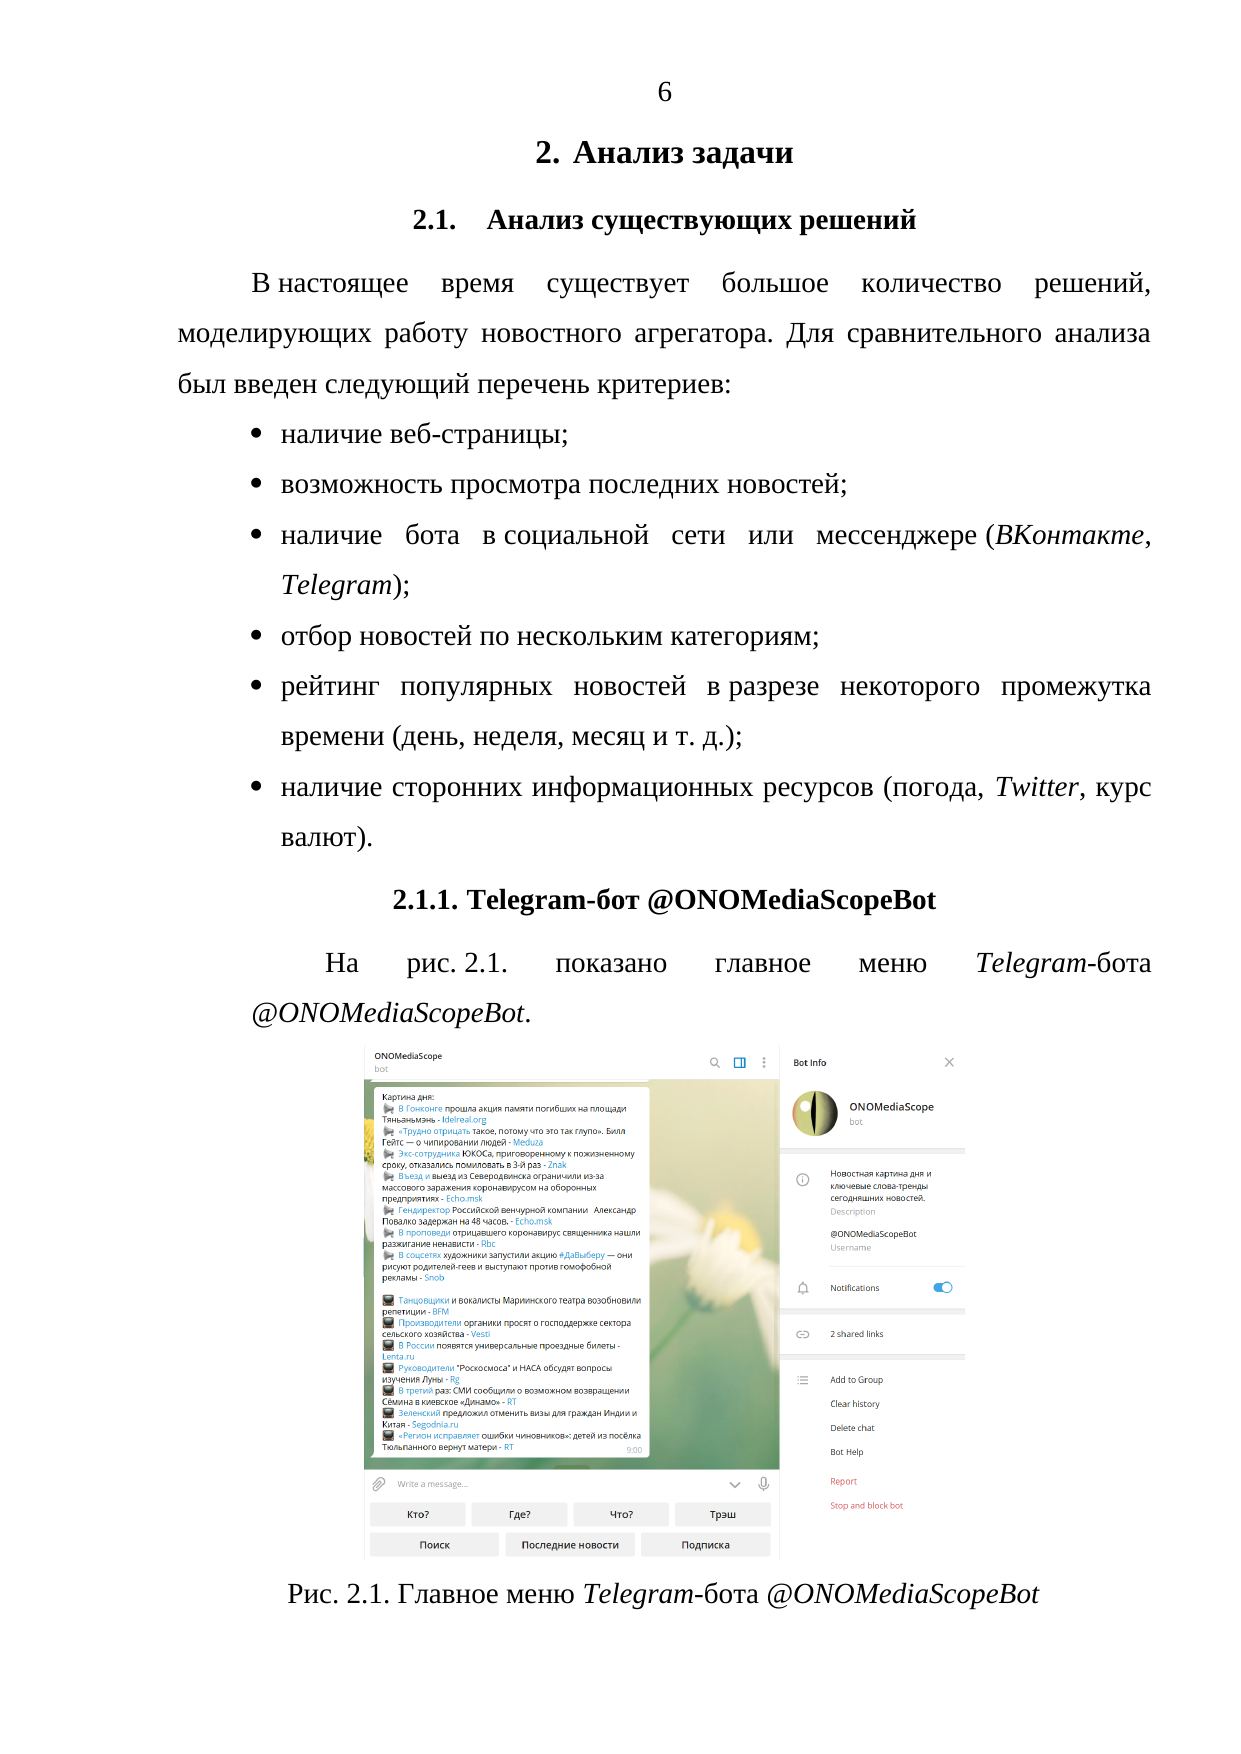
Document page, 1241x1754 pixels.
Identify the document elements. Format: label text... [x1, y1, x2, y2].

text наличие бота в социальной сети или мессенджере (ВКонтакте, Telegram); [251, 517, 1152, 601]
text наличие сторонних информационных ресурсов (погода, Twitter, курс валют). [251, 769, 1152, 853]
text Рис. 2.1. Главное меню Telegram-бота @ONOMediaScopeBot [177, 1576, 1152, 1609]
text отбор новостей по нескольким категориям; [251, 618, 1152, 651]
picture [363, 1045, 966, 1560]
list Telegram-бот @ONOMediaScopeBot [177, 882, 1152, 916]
text рейтинг популярных новостей в разрезе некоторого промежутка времени (день, неделя, месяц и т. д.); [251, 668, 1152, 752]
text В настоящее время существует большое количество решений, моделирующих работу новостного агрегатора. Для сравнительного анализа был введен следующий перечень критериев: [177, 265, 1152, 399]
text наличие веб-страницы; [251, 416, 1152, 450]
subtitle Анализ существующих решений [177, 202, 1152, 236]
subtitle Анализ задачи [177, 132, 1152, 171]
text На рис. 2.1. показано главное меню Telegram-бота @ONOMediaScopeBot. [251, 945, 1152, 1029]
text возможность просмотра последних новостей; [251, 466, 1152, 500]
